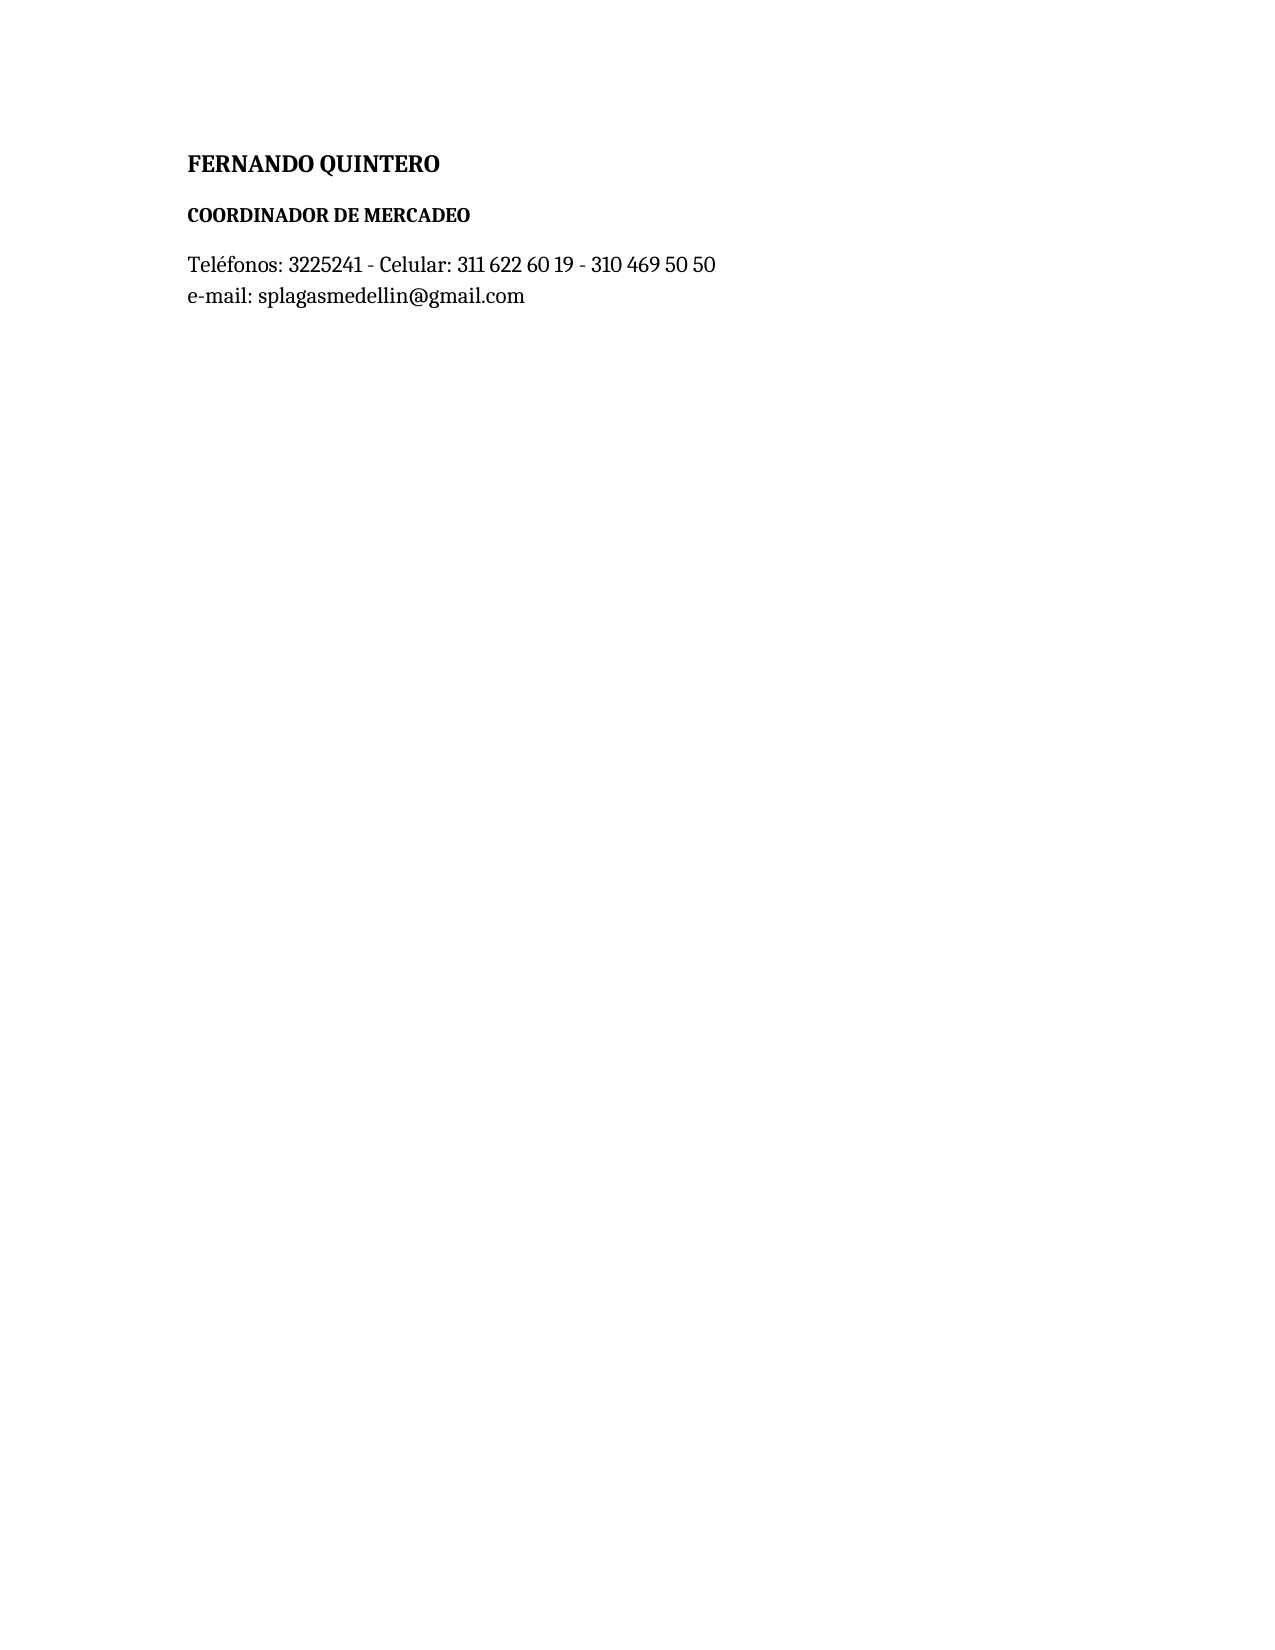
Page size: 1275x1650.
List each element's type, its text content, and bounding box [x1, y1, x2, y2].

text FERNANDO QUINTERO [187, 150, 1087, 179]
text COORDINADOR DE MERCADEO [187, 204, 1087, 228]
text Teléfonos: 3225241 - Celular: 311 622 60 19 - 310 469 50 50 e-mail: splagasmedellin@gmail.com [187, 252, 1087, 309]
